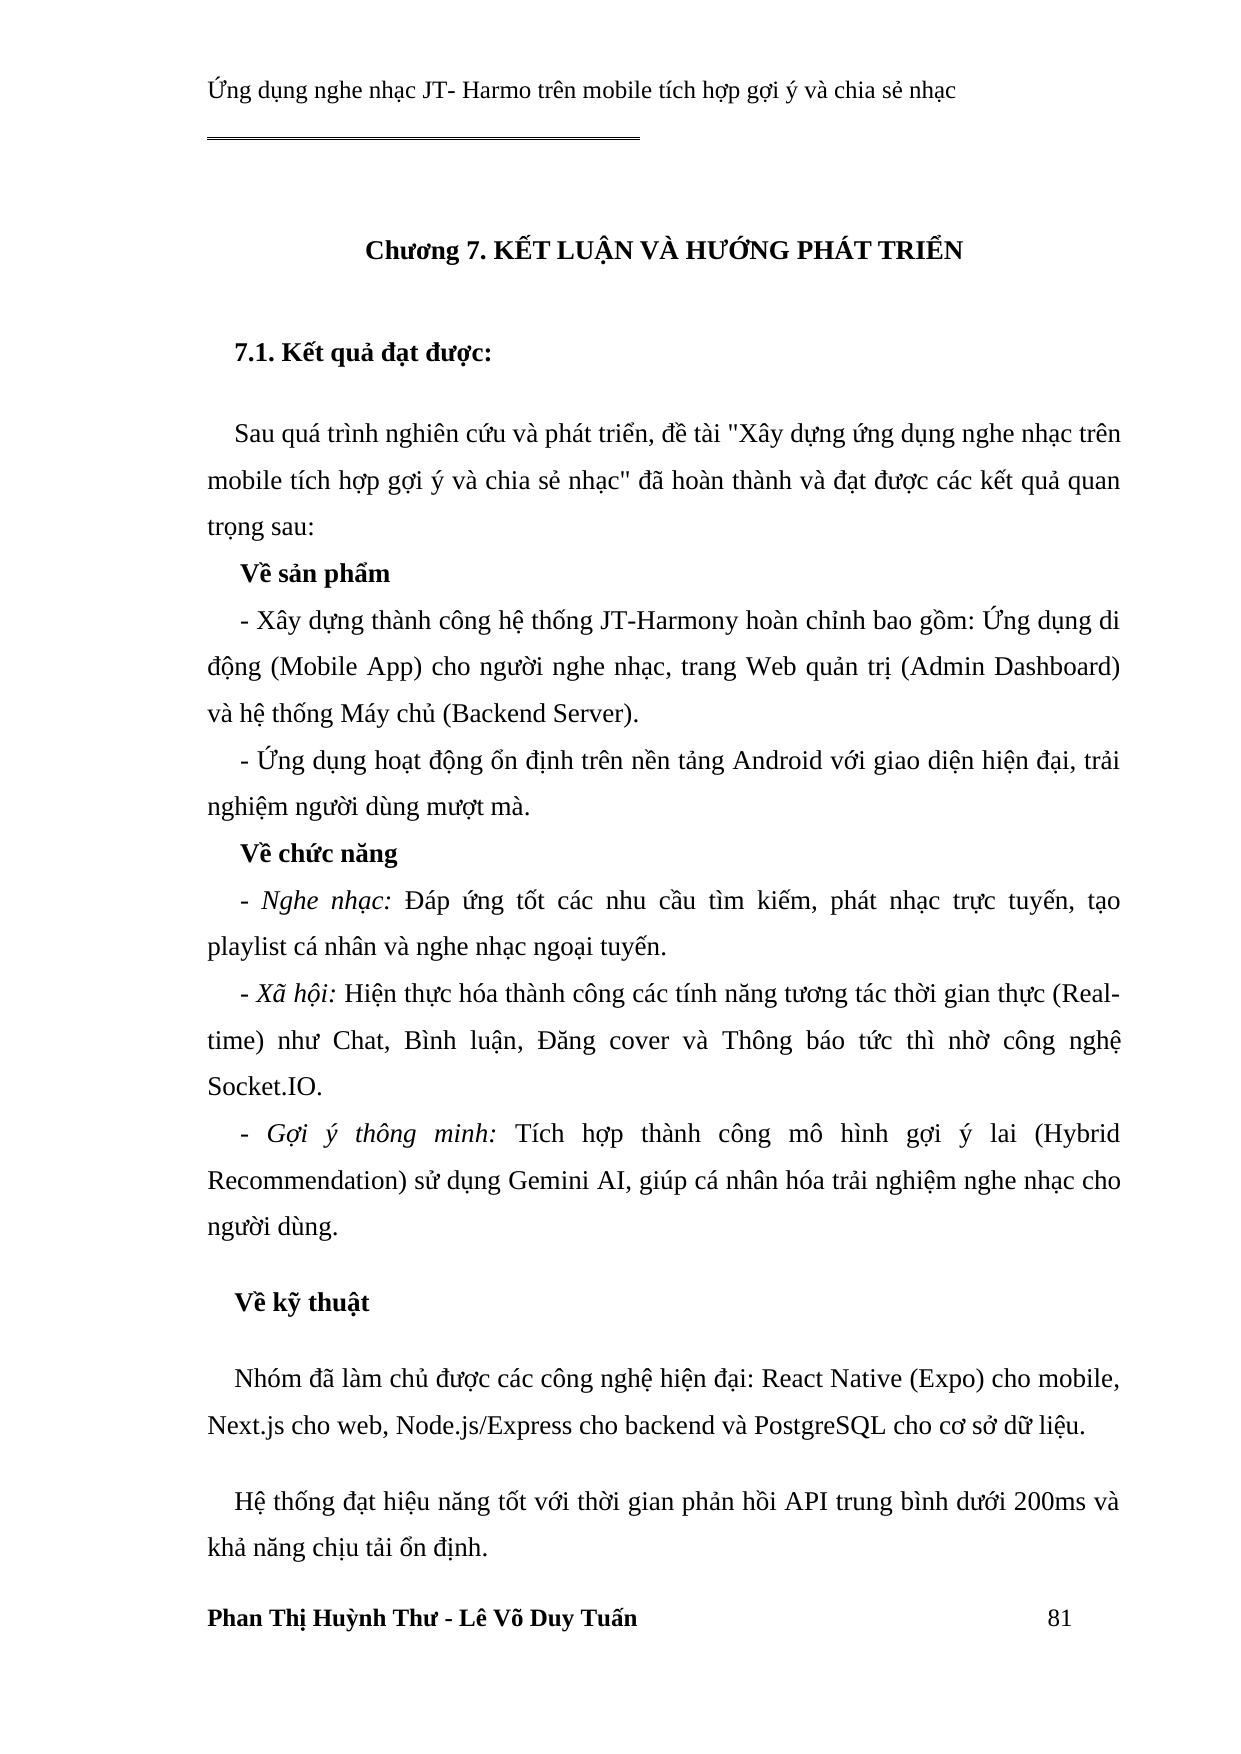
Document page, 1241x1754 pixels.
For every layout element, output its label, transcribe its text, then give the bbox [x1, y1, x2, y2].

subtitle Kết quả đạt được: [234, 336, 1122, 367]
list Sau quá trình nghiên cứu và phát triển, đề tài "Xây dựng ứng dụng nghe nhạc trên mobile tích hợp gợi ý và chia sẻ nhạc" đã hoàn thành và đạt được các kết quả quan trọng sau: [207, 417, 1122, 542]
text Về kỹ thuật [207, 1286, 1122, 1317]
text Về sản phẩm [207, 557, 1122, 588]
text - Xã hội: Hiện thực hóa thành công các tính năng tương tác thời gian thực (Real-time) như Chat, Bình luận, Đăng cover và Thông báo tức thì nhờ công nghệ Socket.IO. [207, 977, 1122, 1102]
text - Gợi ý thông minh: Tích hợp thành công mô hình gợi ý lai (Hybrid Recommendation) sử dụng Gemini AI, giúp cá nhân hóa trải nghiệm nghe nhạc cho người dùng. [207, 1117, 1122, 1242]
text - Xây dựng thành công hệ thống JT-Harmony hoàn chỉnh bao gồm: Ứng dụng di động (Mobile App) cho người nghe nhạc, trang Web quản trị (Admin Dashboard) và hệ thống Máy chủ (Backend Server). [207, 604, 1122, 728]
text Về chức năng [207, 837, 1122, 868]
text Hệ thống đạt hiệu năng tốt với thời gian phản hồi API trung bình dưới 200ms và khả năng chịu tải ổn định. [207, 1484, 1122, 1562]
subtitle KẾT LUẬN VÀ HƯỚNG PHÁT TRIỂN [207, 234, 1122, 265]
text - Nghe nhạc: Đáp ứng tốt các nhu cầu tìm kiếm, phát nhạc trực tuyến, tạo playlist cá nhân và nghe nhạc ngoại tuyến. [207, 884, 1122, 962]
text - Ứng dụng hoạt động ổn định trên nền tảng Android với giao diện hiện đại, trải nghiệm người dùng mượt mà. [207, 744, 1122, 822]
text Nhóm đã làm chủ được các công nghệ hiện đại: React Native (Expo) cho mobile, Next.js cho web, Node.js/Express cho backend và PostgreSQL cho cơ sở dữ liệu. [207, 1362, 1122, 1440]
